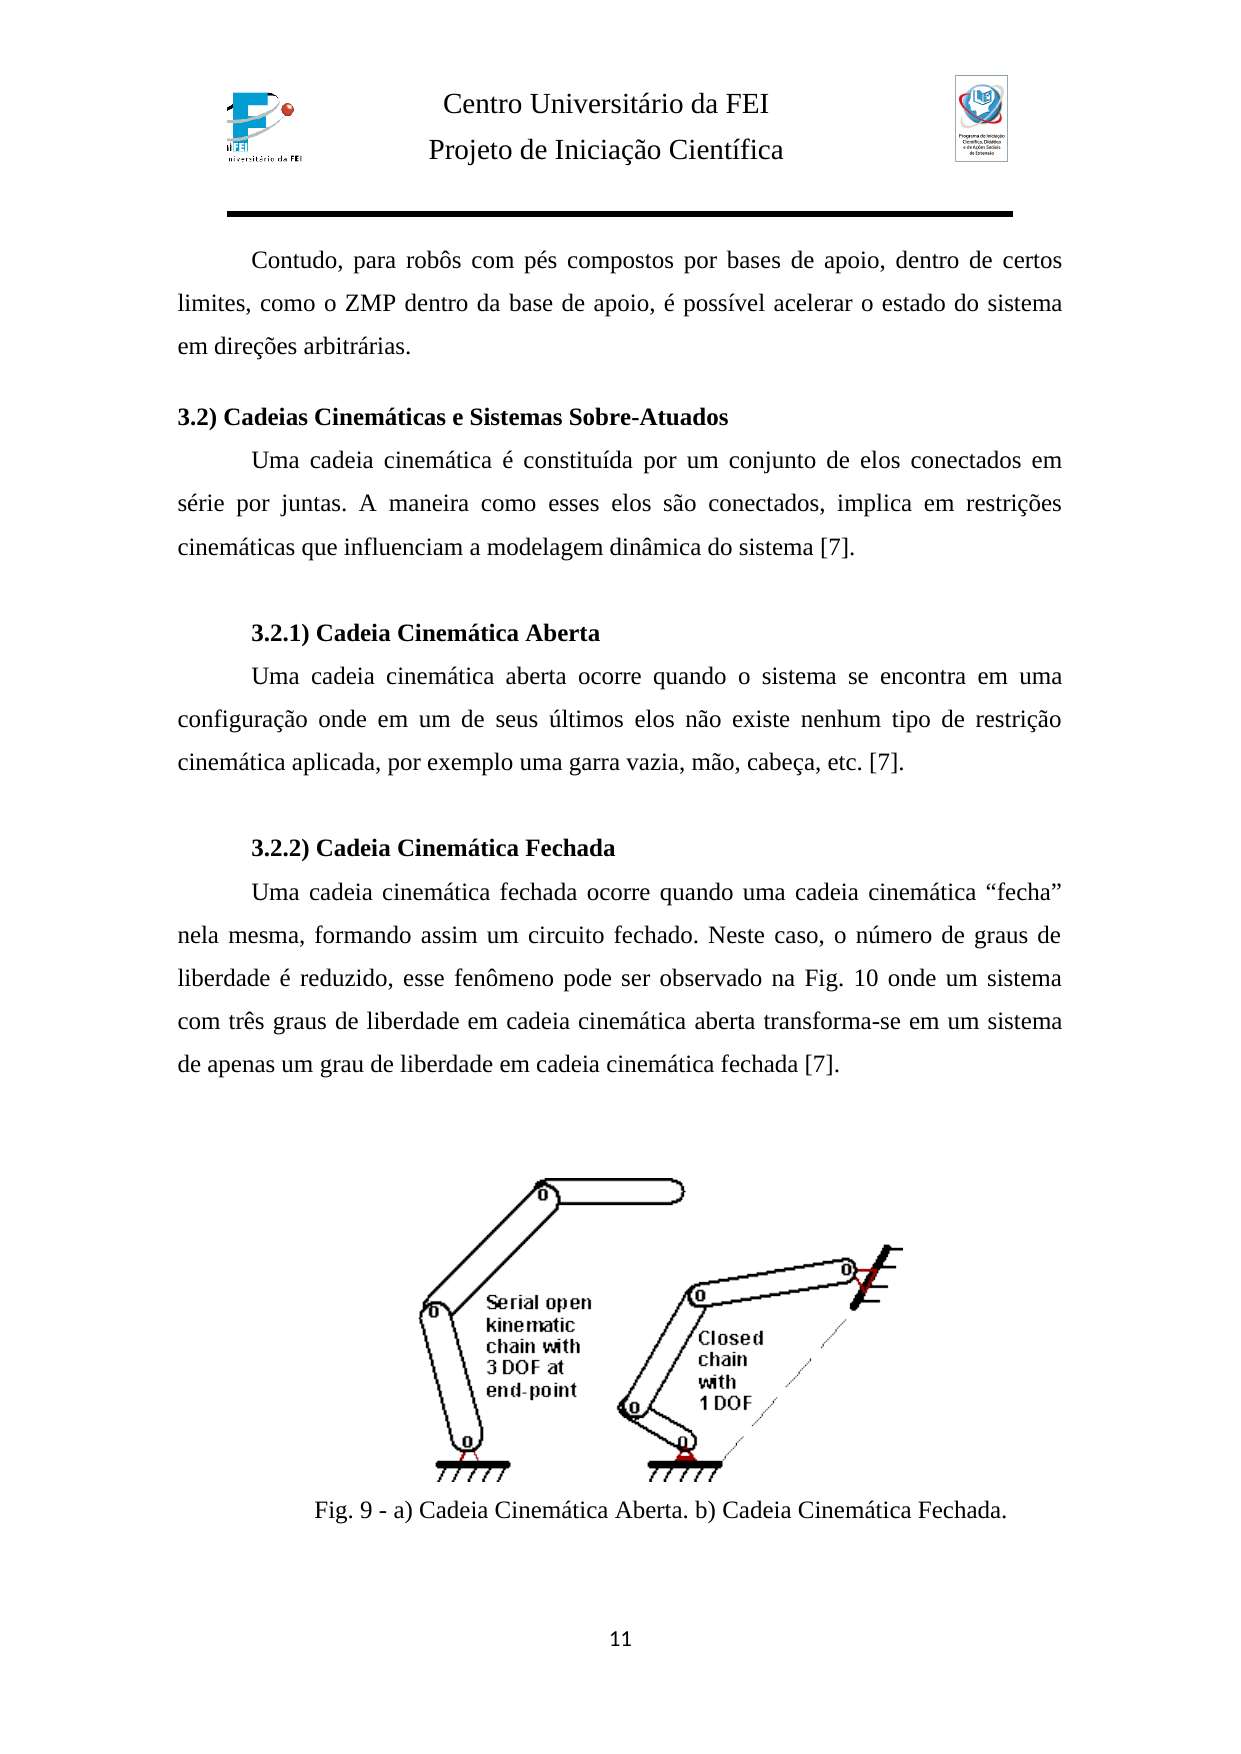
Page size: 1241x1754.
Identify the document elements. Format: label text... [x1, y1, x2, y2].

picture [954, 73, 1009, 163]
text 3.2.2) Cadeia Cinemática Fechada [177, 833, 1063, 862]
text 3.2.1) Cadeia Cinemática Aberta [177, 618, 1063, 647]
text 3.2) Cadeias Cinemáticas e Sistemas Sobre-Atuados [177, 402, 1063, 431]
list Fig. 9 - a) Cadeia Cinemática Aberta. b) Cadeia Cinemática Fechada. [258, 1496, 1063, 1524]
text Uma cadeia cinemática aberta ocorre quando o sistema se encontra em uma configuração onde em um de seus últimos elos não existe nenhum tipo de restrição cinemática aplicada, por exemplo uma garra vazia, mão, cabeça, etc. [7]. [177, 661, 1063, 776]
picture [227, 92, 302, 162]
text Uma cadeia cinemática fechada ocorre quando uma cadeia cinemática “fecha” nela mesma, formando assim um circuito fechado. Neste caso, o número de graus de liberdade é reduzido, esse fenômeno pode ser observado na Fig. 10 onde um sistema com três graus de liberdade em cadeia cinemática aberta transforma-se em um sistema de apenas um grau de liberdade em cadeia cinemática fechada [7]. [177, 877, 1063, 1078]
text Uma cadeia cinemática é constituída por um conjunto de elos conectados em série por juntas. A maneira como esses elos são conectados, implica em restrições cinemáticas que influenciam a modelagem dinâmica do sistema [7]. [177, 445, 1063, 560]
text Contudo, para robôs com pés compostos por bases de apoio, dentro de certos limites, como o ZMP dentro da base de apoio, é possível acelerar o estado do sistema em direções arbitrárias. [177, 245, 1063, 360]
picture [418, 1178, 903, 1482]
